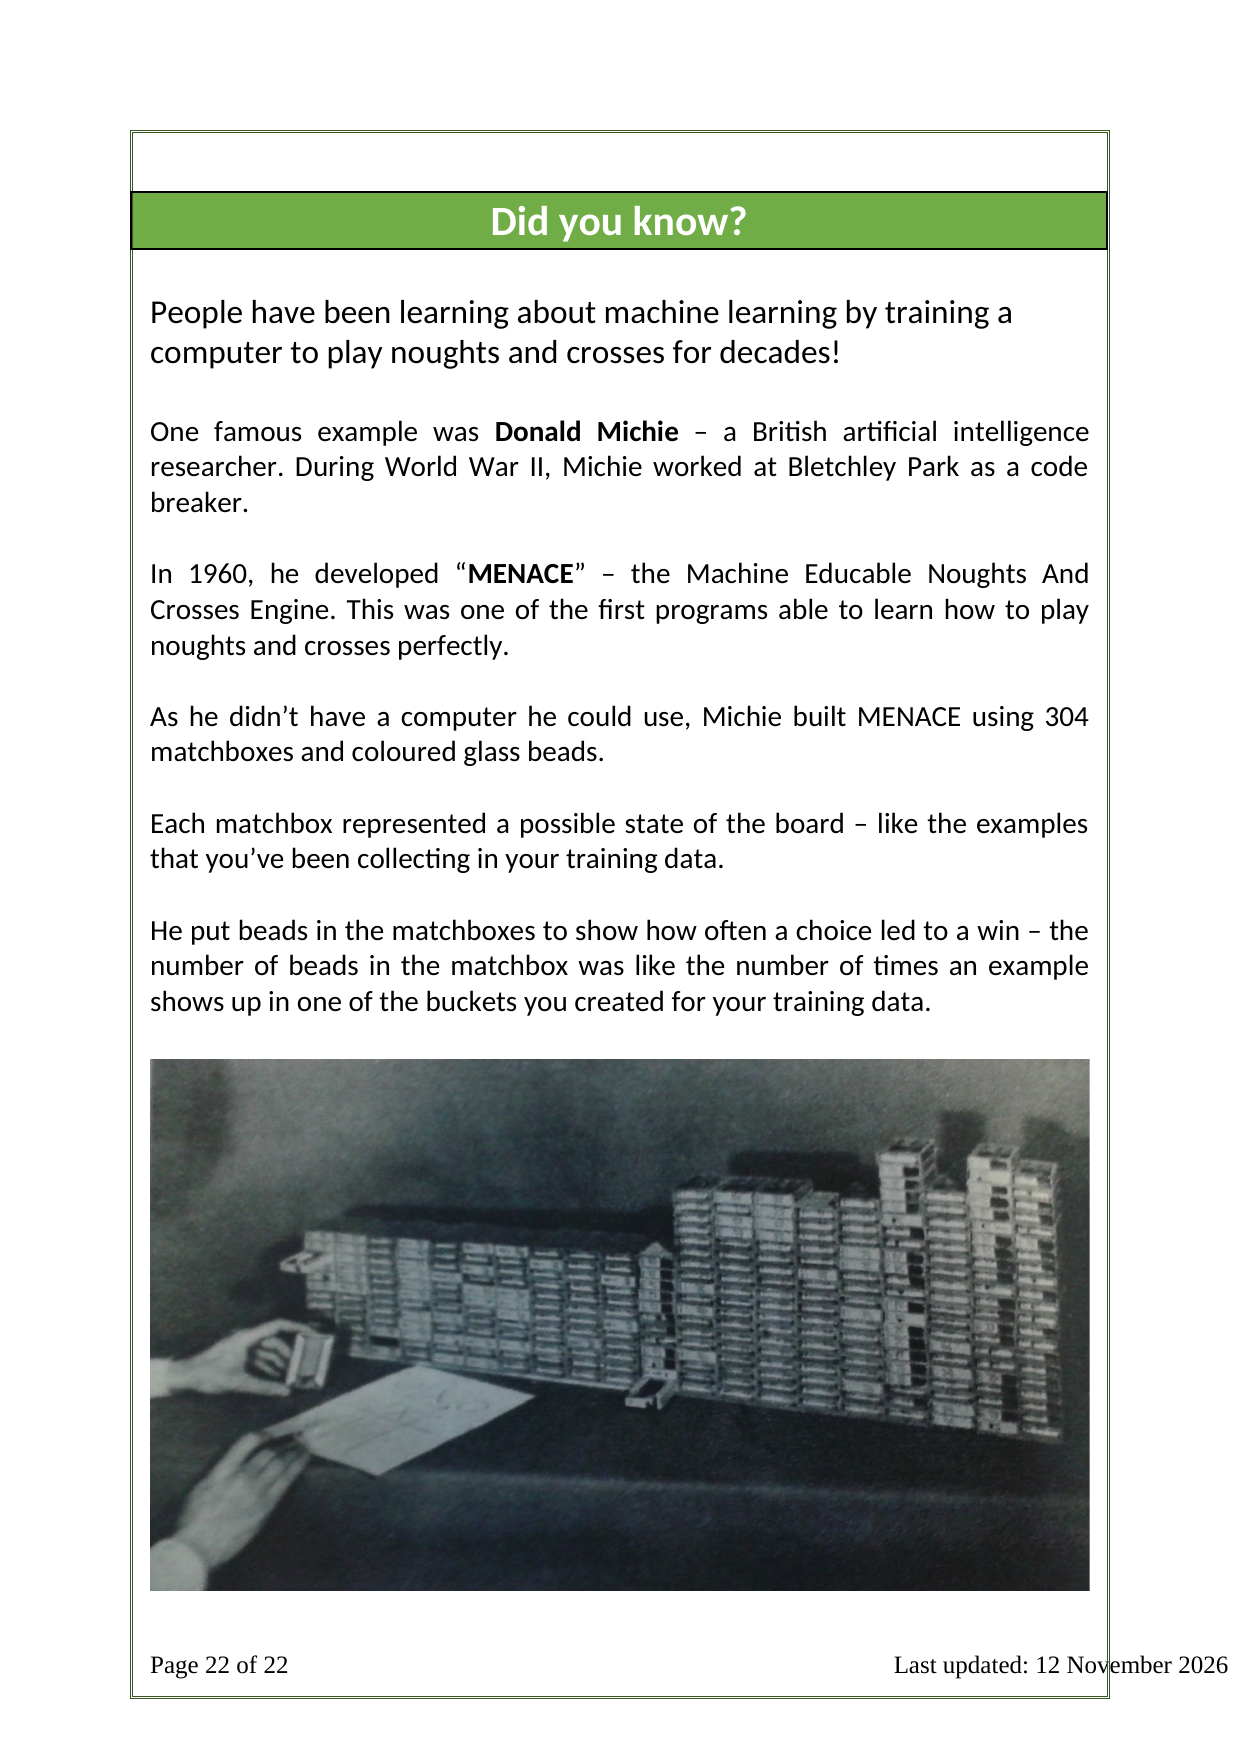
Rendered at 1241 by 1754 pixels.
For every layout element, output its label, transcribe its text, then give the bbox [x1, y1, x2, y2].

text Did you know? [133, 193, 1106, 248]
text As he didn’t have a computer he could use, Michie built MENACE using 304 matchboxes and coloured glass beads. [150, 698, 1090, 769]
text In 1960, he developed “MENACE” – the Machine Educable Noughts And Crosses Engine. This was one of the first programs able to learn how to play noughts and crosses perfectly. [150, 555, 1090, 662]
text One famous example was Donald Michie – a British artificial intelligence researcher. During World War II, Michie worked at Bletchley Park as a code breaker. [150, 413, 1090, 520]
text Each matchbox represented a possible state of the board – like the examples that you’ve been collecting in your training data. [150, 805, 1090, 876]
picture [150, 1059, 1090, 1591]
text People have been learning about machine learning by training a computer to play noughts and crosses for decades! [150, 291, 1090, 372]
text He put beads in the matchboxes to show how often a choice led to a win – the number of beads in the matchbox was like the number of times an example shows up in one of the buckets you created for your training data. [150, 912, 1090, 1018]
